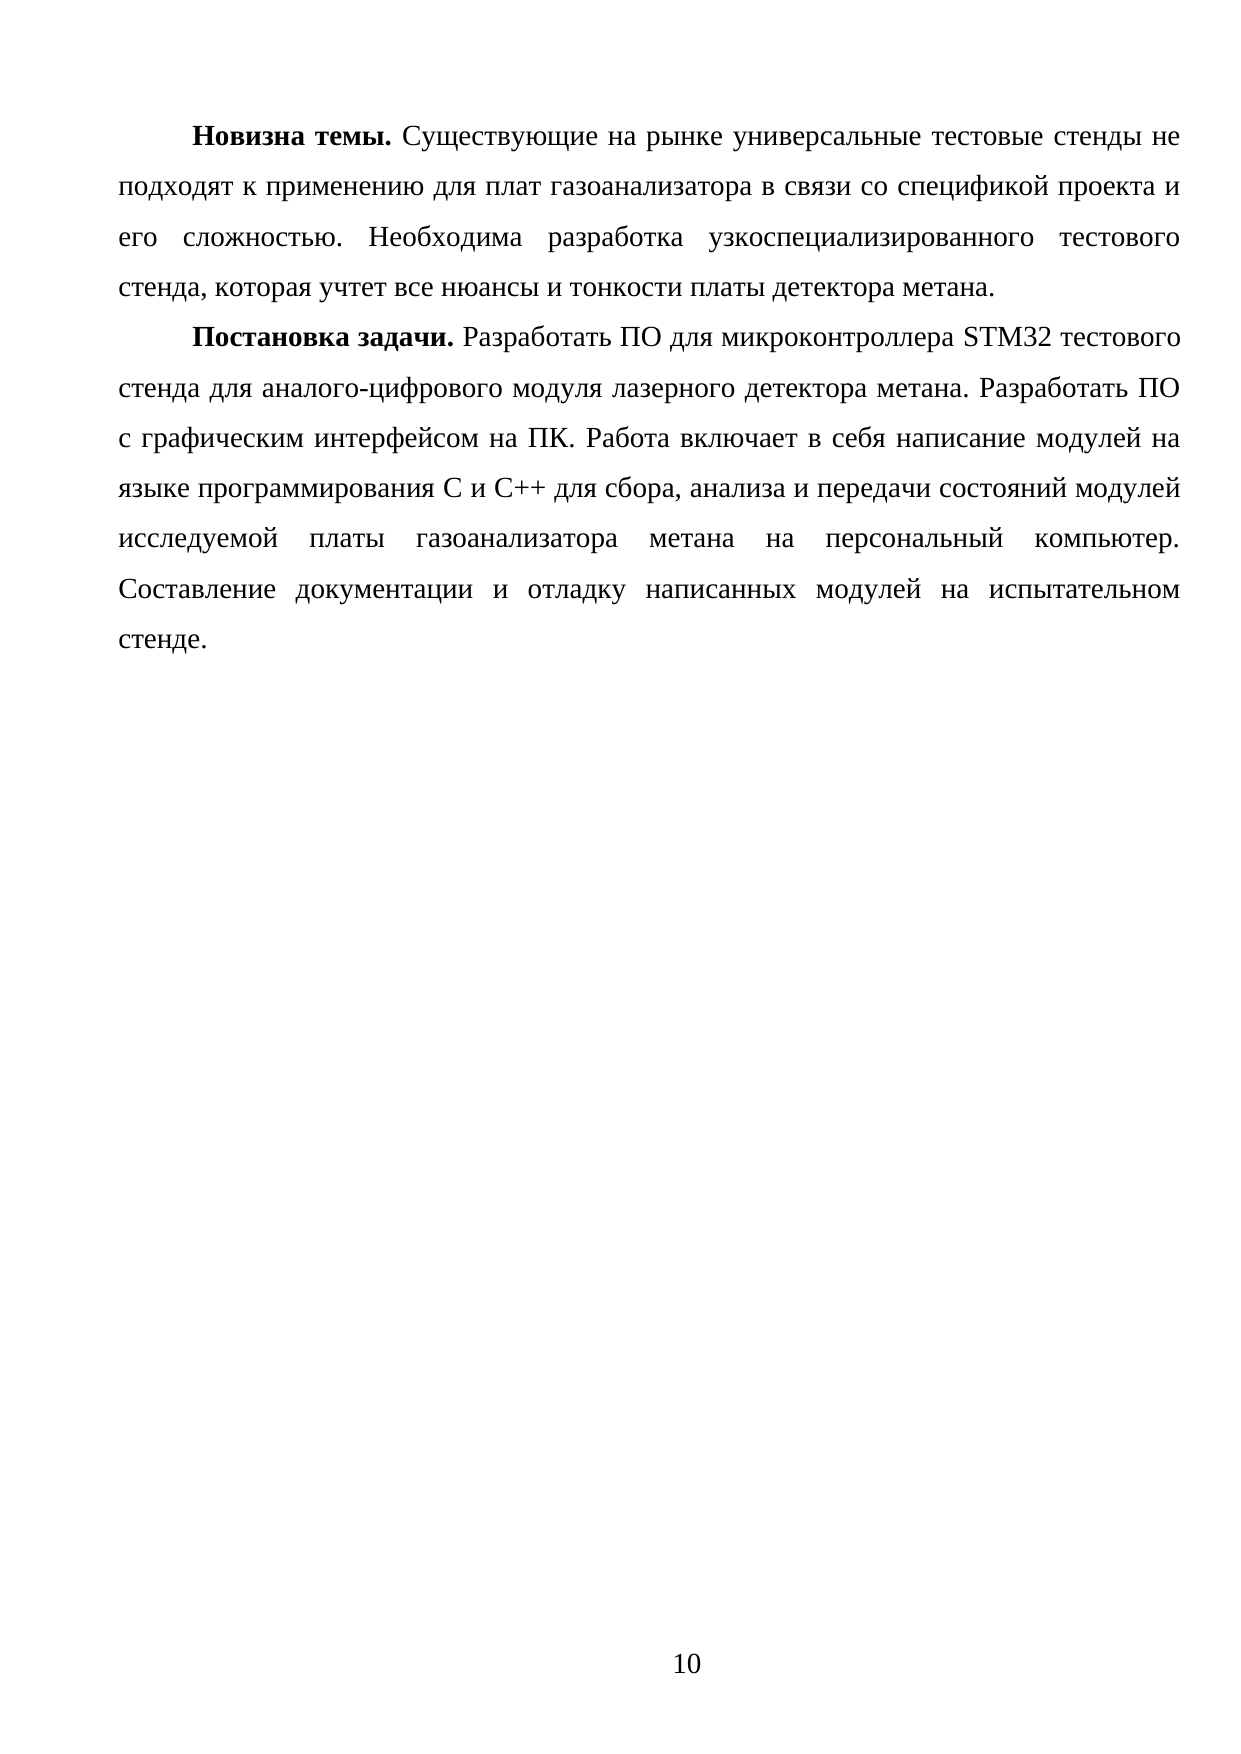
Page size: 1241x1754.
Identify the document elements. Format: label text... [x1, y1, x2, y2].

text Новизна темы. Существующие на рынке универсальные тестовые стенды не подходят к применению для плат газоанализатора в связи со спецификой проекта и его сложностью. Необходима разработка узкоспециализированного тестового стенда, которая учтет все нюансы и тонкости платы детектора метана. [118, 118, 1181, 303]
text Постановка задачи. Разработать ПО для микроконтроллера STM32 тестового стенда для аналого-цифрового модуля лазерного детектора метана. Разработать ПО с графическим интерфейсом на ПК. Работа включает в себя написание модулей на языке программирования C и C++ для сбора, анализа и передачи состояний модулей исследуемой платы газоанализатора метана на персональный компьютер. Составление документации и отладку написанных модулей на испытательном стенде. [118, 319, 1181, 655]
